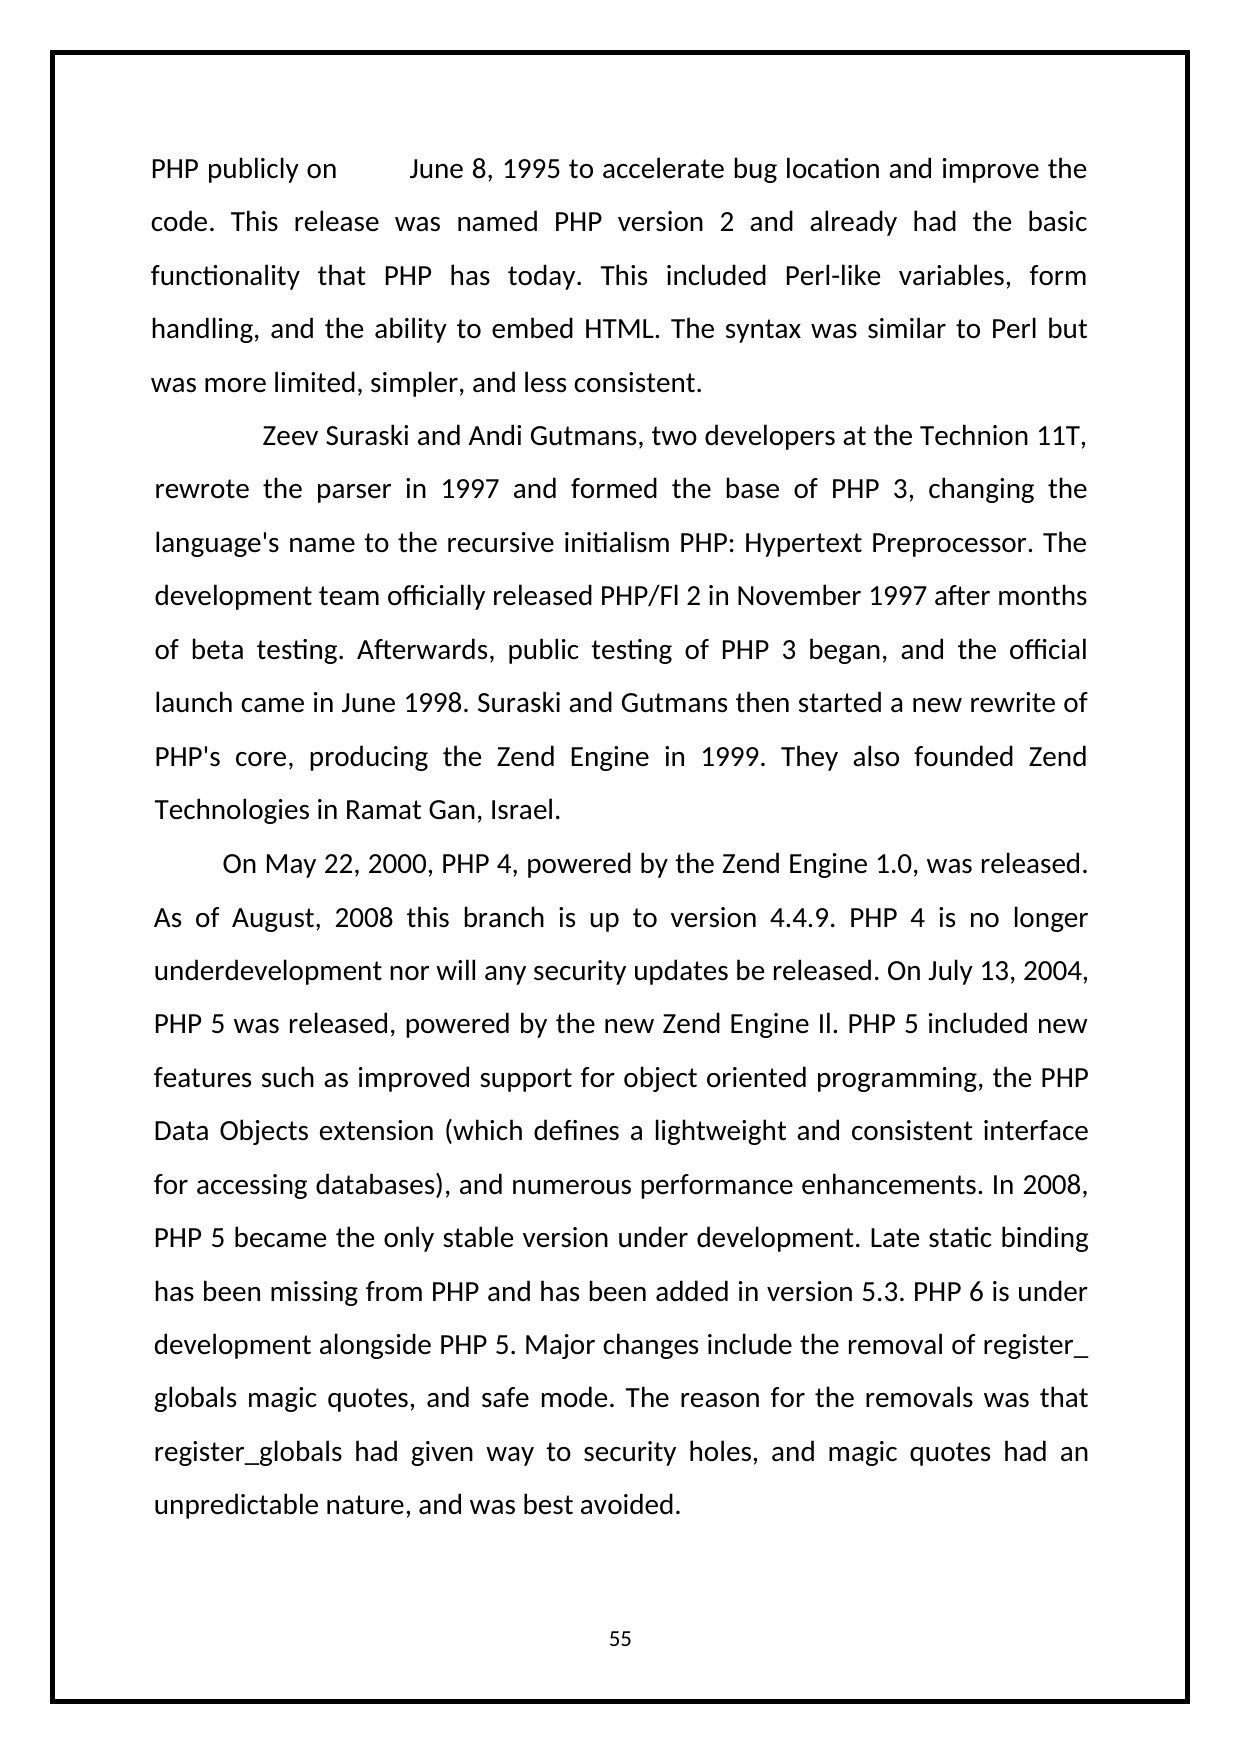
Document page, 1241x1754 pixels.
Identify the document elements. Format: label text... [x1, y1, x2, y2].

text Zeev Suraski and Andi Gutmans, two developers at the Technion 11T, rewrote the parser in 1997 and formed the base of PHP 3, changing the language's name to the recursive initialism PHP: Hypertext Preprocessor. The development team officially released PHP/Fl 2 in November 1997 after months of beta testing. Afterwards, public testing of PHP 3 began, and the official launch came in June 1998. Suraski and Gutmans then started a new rewrite of PHP's core, producing the Zend Engine in 1999. They also founded Zend Technologies in Ramat Gan, Israel. [154, 417, 1089, 827]
text On May 22, 2000, PHP 4, powered by the Zend Engine 1.0, was released. As of August, 2008 this branch is up to version 4.4.9. PHP 4 is no longer underdevelopment nor will any security updates be released. On July 13, 2004, PHP 5 was released, powered by the new Zend Engine Il. PHP 5 included new features such as improved support for object oriented programming, the PHP Data Objects extension (which defines a lightweight and consistent interface for accessing databases), and numerous performance enhancements. In 2008, PHP 5 became the only stable version under development. Late static binding has been missing from PHP and has been added in version 5.3. PHP 6 is under development alongside PHP 5. Major changes include the removal of register_ globals magic quotes, and safe mode. The reason for the removals was that register_globals had given way to security holes, and magic quotes had an unpredictable nature, and was best avoided. [154, 845, 1090, 1522]
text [151, 150, 1089, 399]
